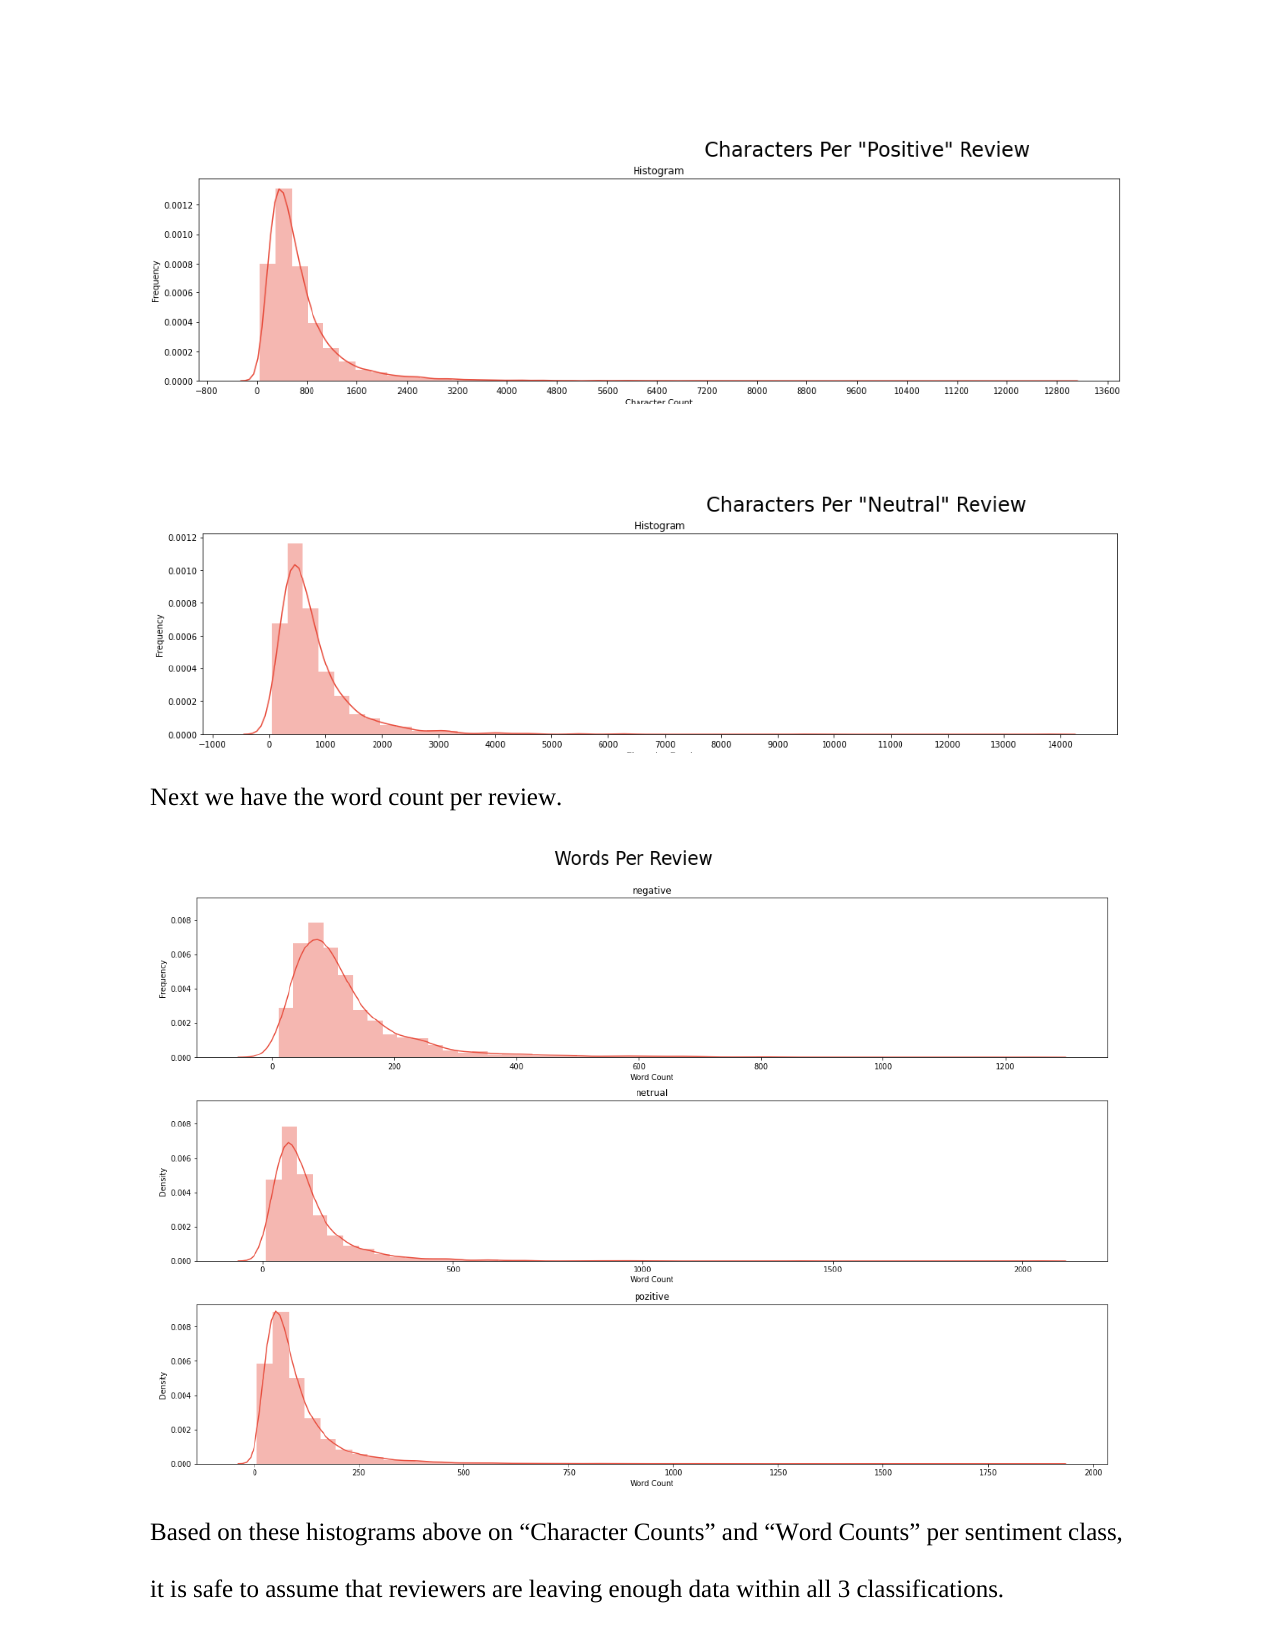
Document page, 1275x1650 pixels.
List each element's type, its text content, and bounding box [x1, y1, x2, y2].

text Next we have the word count per review. [150, 782, 1125, 810]
text Based on these histograms above on “Character Counts” and “Word Counts” per sentiment class, it is safe to assume that reviewers are leaving enough data within all 3 classifications. [150, 1517, 1125, 1603]
picture [150, 136, 1125, 404]
picture [150, 839, 1125, 1488]
picture [150, 490, 1125, 753]
